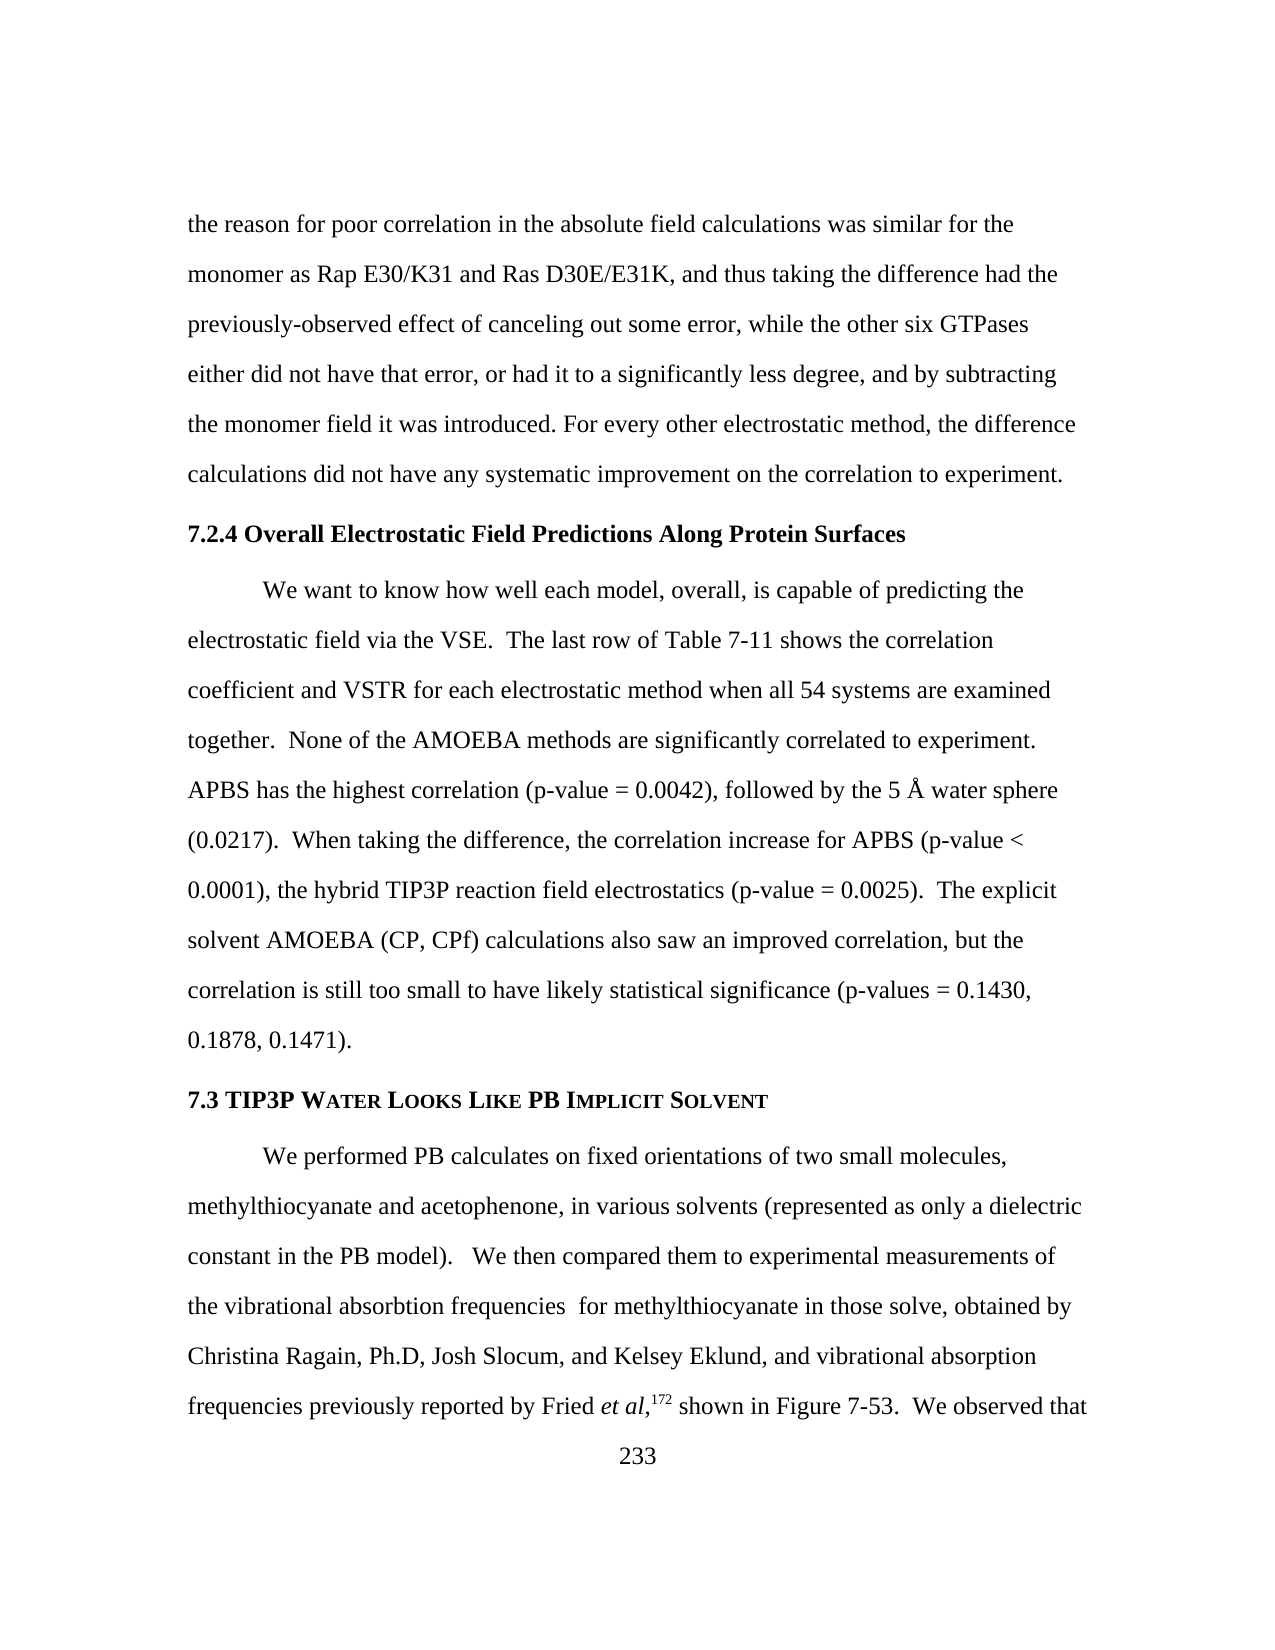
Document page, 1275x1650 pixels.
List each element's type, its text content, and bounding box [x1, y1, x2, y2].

subtitle TIP3P Water Looks Like PB Implicit Solvent [187, 1085, 1087, 1114]
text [187, 187, 1087, 487]
subtitle Overall Electrostatic Field Predictions Along Protein Surfaces [187, 519, 1087, 547]
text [187, 1120, 1087, 1420]
